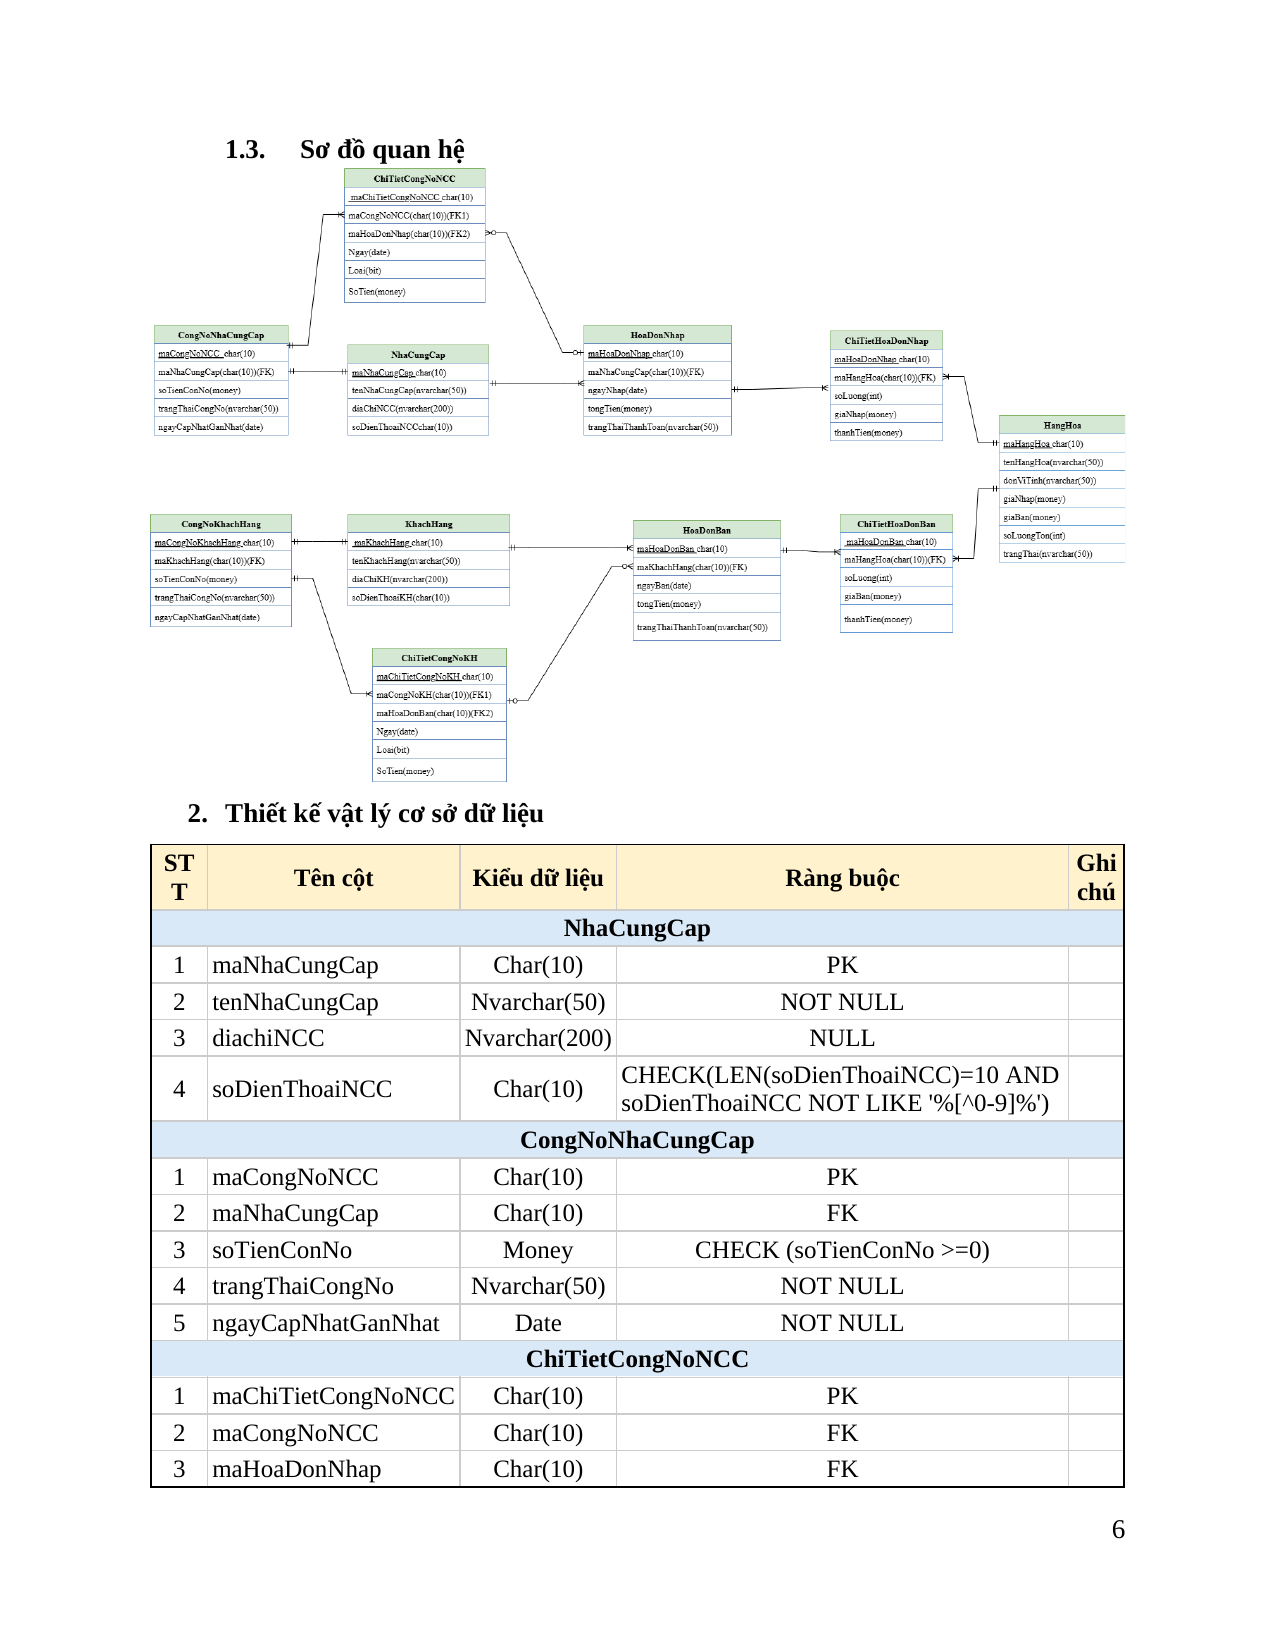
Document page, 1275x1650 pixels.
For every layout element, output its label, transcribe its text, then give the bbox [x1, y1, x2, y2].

table_cell 3 [152, 1232, 207, 1267]
table_cell Char(10) [461, 947, 616, 982]
table_cell CHECK(LEN(soDienThoaiNCC)=10 AND soDienThoaiNCC NOT LIKE '%[^0-9]%') [617, 1057, 1068, 1120]
table_cell NOT NULL [617, 984, 1068, 1018]
table_cell maNhaCungCap [208, 947, 459, 982]
table_cell maChiTietCongNoNCC [208, 1378, 459, 1413]
subtitle Thiết kế vật lý cơ sở dữ liệu [187, 797, 1125, 828]
table_cell soTienConNo [208, 1232, 459, 1267]
table_cell [1069, 1415, 1123, 1449]
table_cell 4 [152, 1268, 207, 1303]
table_header Ràng buộc [617, 845, 1068, 909]
table_cell Char(10) [461, 1159, 616, 1193]
table_cell CHECK (soTienConNo >=0) [617, 1232, 1068, 1267]
table_cell maNhaCungCap [208, 1195, 459, 1230]
table_cell Nvarchar(50) [461, 984, 616, 1018]
table_cell FK [617, 1195, 1068, 1230]
table_cell 1 [152, 1159, 207, 1193]
table_cell 1 [152, 1378, 207, 1413]
table_header Kiểu dữ liệu [461, 845, 616, 909]
table_cell 2 [152, 984, 207, 1018]
table_cell maCongNoNCC [208, 1415, 459, 1449]
table_cell [1069, 1232, 1123, 1267]
table_cell CongNoNhaCungCap [152, 1122, 1123, 1157]
table_cell [1069, 1159, 1123, 1193]
table_cell Char(10) [461, 1195, 616, 1230]
table_cell 3 [152, 1020, 207, 1055]
table_cell PK [617, 1159, 1068, 1193]
table_cell 5 [152, 1305, 207, 1340]
table_cell tenNhaCungCap [208, 984, 459, 1018]
table_cell NhaCungCap [152, 911, 1123, 945]
table_cell maHoaDonNhap [208, 1451, 459, 1486]
table_cell [1069, 1195, 1123, 1230]
table_cell [1069, 984, 1123, 1018]
table_cell [1069, 1057, 1123, 1120]
table_cell Char(10) [461, 1415, 616, 1449]
table_cell [1069, 1305, 1123, 1340]
table_cell 1 [152, 947, 207, 982]
table_cell Date [461, 1305, 616, 1340]
table_cell 2 [152, 1415, 207, 1449]
table_cell ChiTietCongNoNCC [152, 1341, 1123, 1376]
table_cell Char(10) [461, 1451, 616, 1486]
subtitle Sơ đồ quan hệ [225, 133, 1125, 164]
table_cell NULL [617, 1020, 1068, 1055]
table_cell 3 [152, 1451, 207, 1486]
table_cell Char(10) [461, 1057, 616, 1120]
table_cell NOT NULL [617, 1268, 1068, 1303]
table_header Ghi chú [1069, 845, 1123, 909]
table_cell Money [461, 1232, 616, 1267]
table_cell [1069, 947, 1123, 982]
table_cell [1069, 1378, 1123, 1413]
table_cell ngayCapNhatGanNhat [208, 1305, 459, 1340]
table_cell 4 [152, 1057, 207, 1120]
table_cell PK [617, 1378, 1068, 1413]
table_cell 2 [152, 1195, 207, 1230]
table_cell [1069, 1020, 1123, 1055]
table_cell diachiNCC [208, 1020, 459, 1055]
table_header STT [152, 845, 207, 909]
table_cell FK [617, 1415, 1068, 1449]
table_cell NOT NULL [617, 1305, 1068, 1340]
picture [150, 168, 1125, 782]
table_cell FK [617, 1451, 1068, 1486]
table_cell PK [617, 947, 1068, 982]
table_cell Nvarchar(50) [461, 1268, 616, 1303]
table_cell soDienThoaiNCC [208, 1057, 459, 1120]
table_cell [1069, 1268, 1123, 1303]
table_cell trangThaiCongNo [208, 1268, 459, 1303]
table_cell [1069, 1451, 1123, 1486]
table_cell Nvarchar(200) [461, 1020, 616, 1055]
table_header Tên cột [208, 845, 459, 909]
table_cell Char(10) [461, 1378, 616, 1413]
table_cell maCongNoNCC [208, 1159, 459, 1193]
